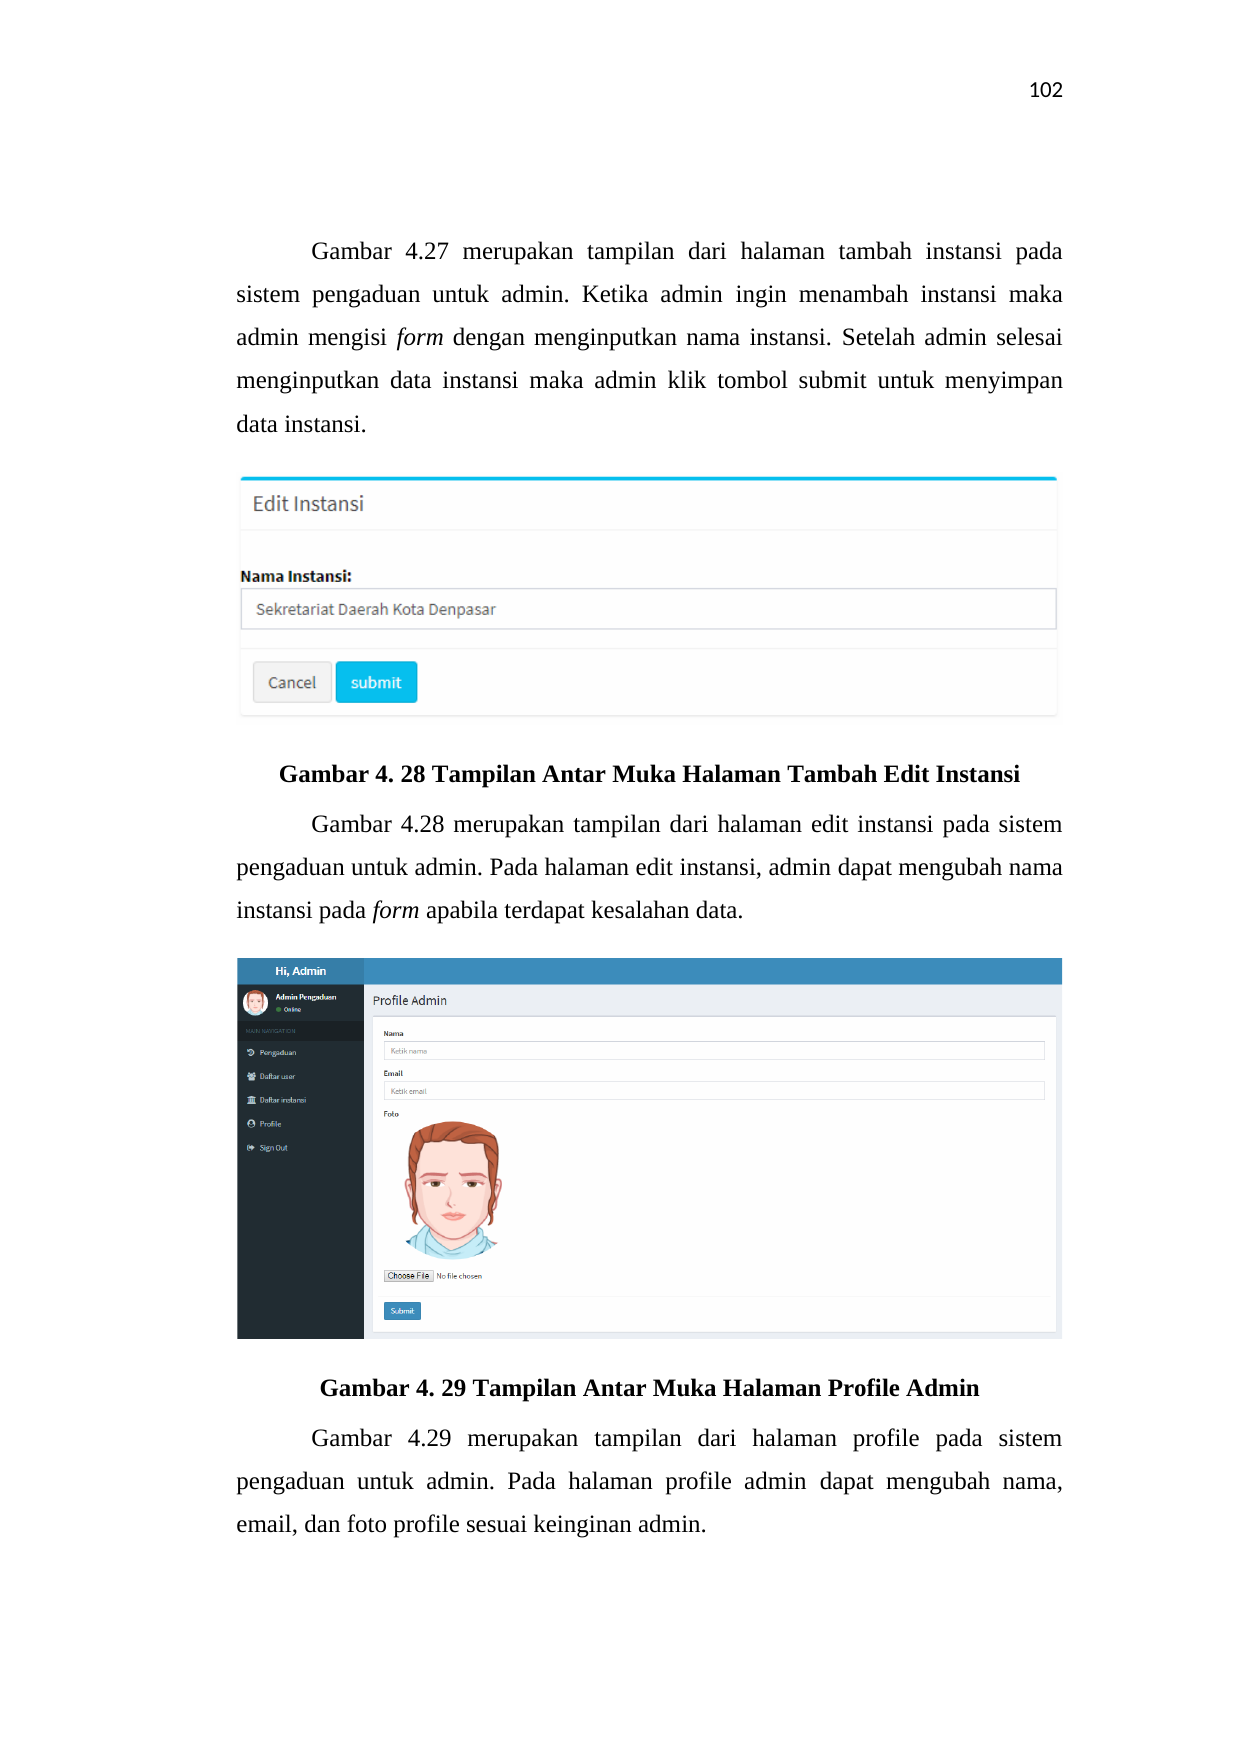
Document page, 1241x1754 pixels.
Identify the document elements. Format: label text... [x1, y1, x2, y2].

text Gambar 4.27 merupakan tampilan dari halaman tambah instansi pada sistem pengaduan untuk admin. Ketika admin ingin menambah instansi maka admin mengisi form dengan menginputkan nama instansi. Setelah admin selesai menginputkan data instansi maka admin klik tombol submit untuk menyimpan data instansi. [236, 236, 1063, 437]
picture [237, 958, 1063, 1339]
text Gambar 4.29 merupakan tampilan dari halaman profile pada sistem pengaduan untuk admin. Pada halaman profile admin dapat mengubah nama, email, dan foto profile sesuai keinginan admin. [236, 1423, 1063, 1538]
text Gambar 4. 29 Tampilan Antar Muka Halaman Profile Admin [236, 1373, 1063, 1402]
text Gambar 4.28 merupakan tampilan dari halaman edit instansi pada sistem pengaduan untuk admin. Pada halaman edit instansi, admin dapat mengubah nama instansi pada form apabila terdapat kesalahan data. [236, 809, 1063, 924]
text Gambar 4. 28 Tampilan Antar Muka Halaman Tambah Edit Instansi [236, 759, 1063, 788]
picture [236, 472, 1063, 725]
